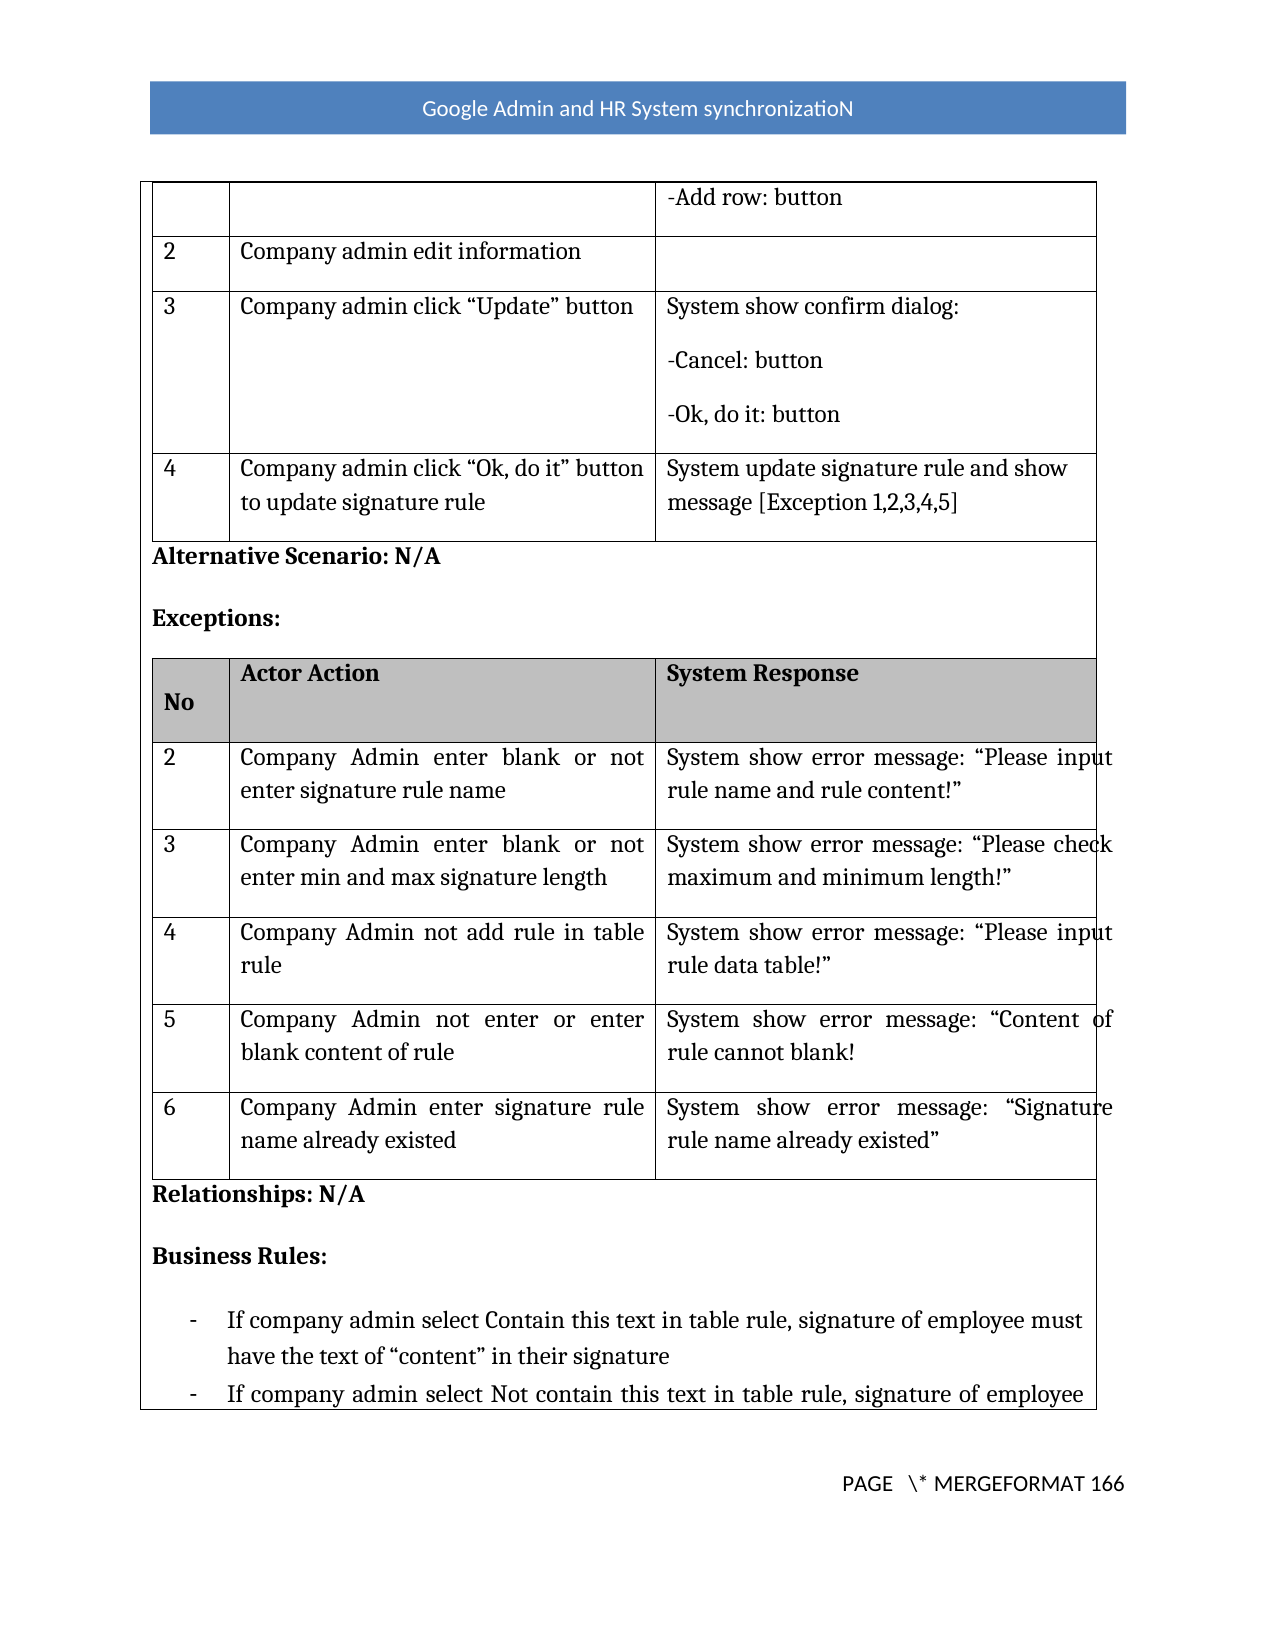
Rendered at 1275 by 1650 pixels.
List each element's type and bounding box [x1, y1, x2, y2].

table_cell [141, 182, 1096, 1409]
